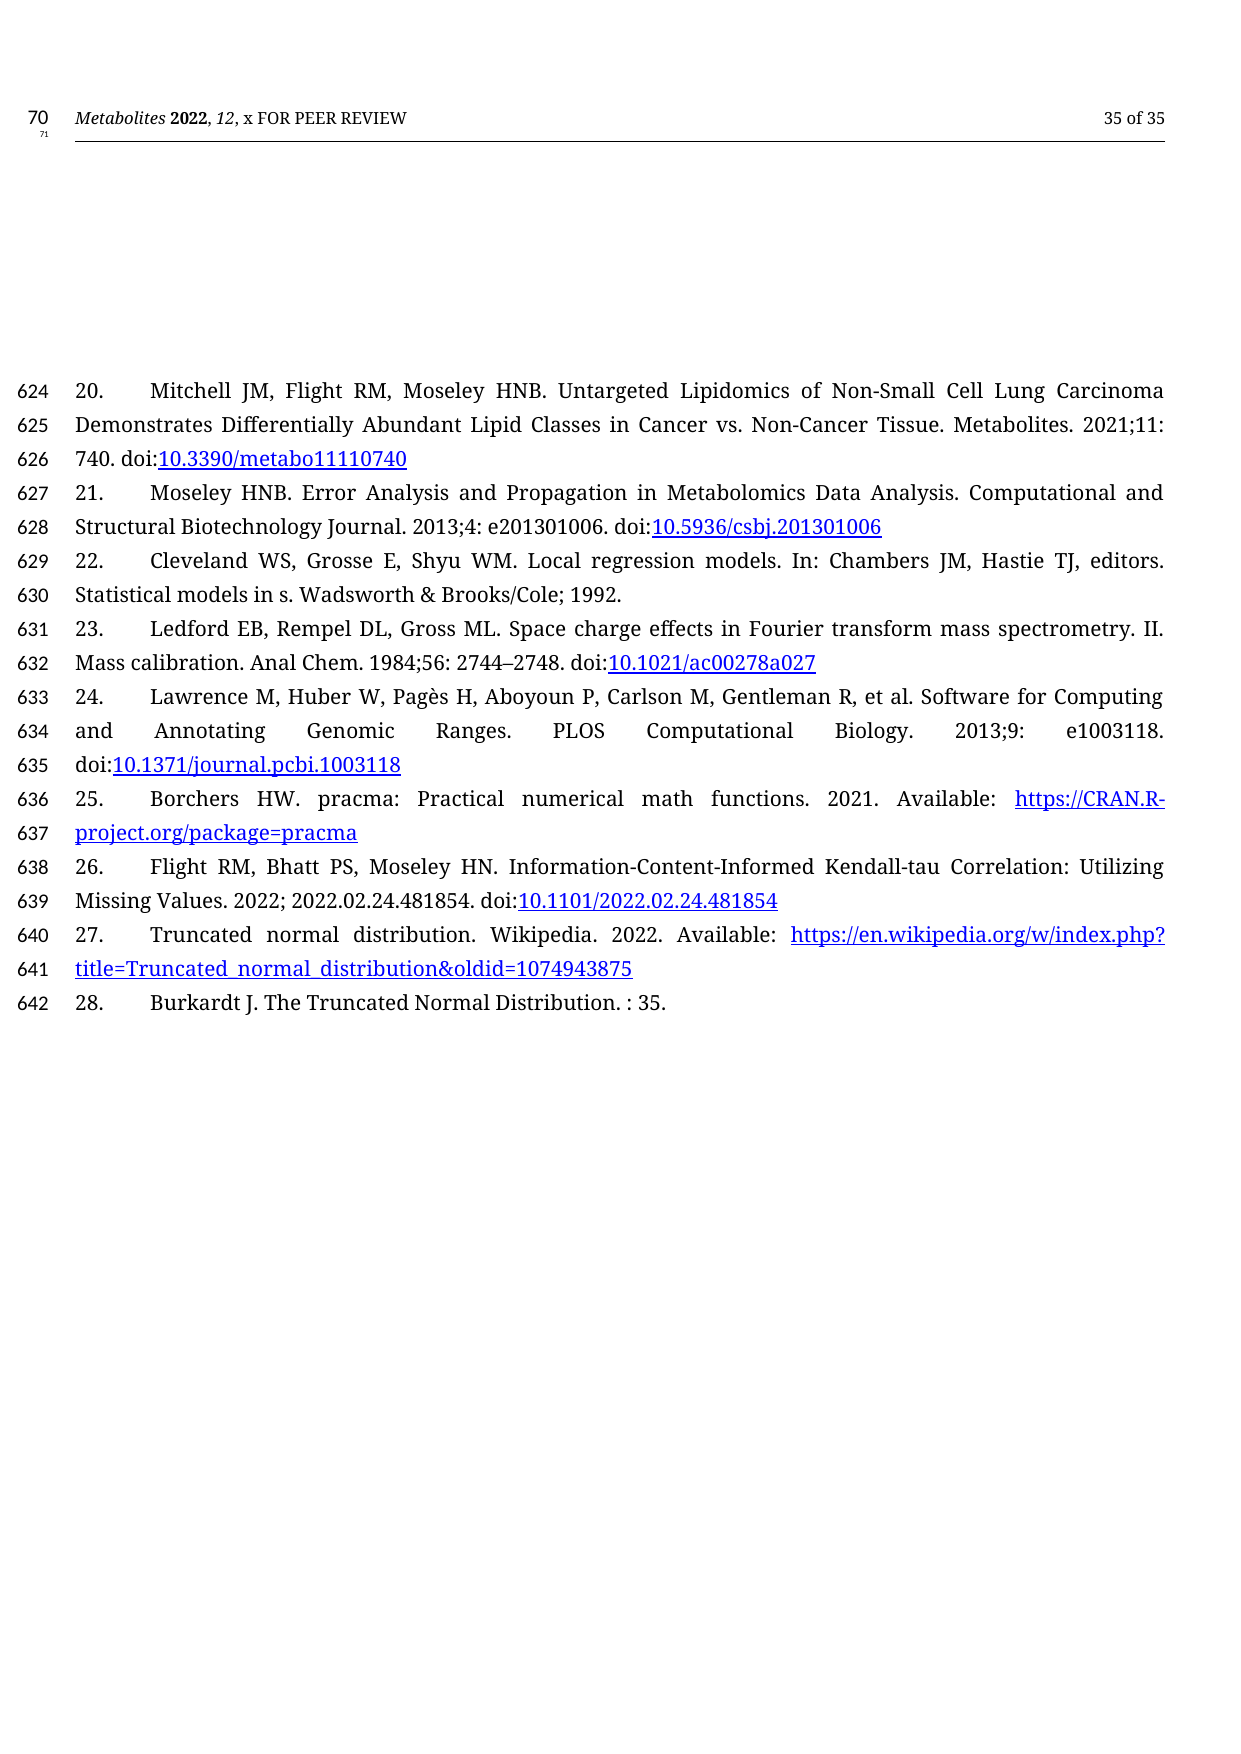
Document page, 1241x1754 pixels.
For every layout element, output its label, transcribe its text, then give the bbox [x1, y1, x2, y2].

text 23. Ledford EB, Rempel DL, Gross ML. Space charge effects in Fourier transform mass spectrometry. II. Mass calibration. Anal Chem. 1984;56: 2744–2748. doi:10.1021/ac00278a027 [75, 611, 1165, 679]
text 24. Lawrence M, Huber W, Pagès H, Aboyoun P, Carlson M, Gentleman R, et al. Software for Computing and Annotating Genomic Ranges. PLOS Computational Biology. 2013;9: e1003118. doi:10.1371/journal.pcbi.1003118 [75, 679, 1165, 781]
text 27. Truncated normal distribution. Wikipedia. 2022. Available: https://en.wikipedia.org/w/index.php?title=Truncated_normal_distribution&oldid=1074943875 [75, 917, 1165, 985]
text 26. Flight RM, Bhatt PS, Moseley HN. Information-Content-Informed Kendall-tau Correlation: Utilizing Missing Values. 2022; 2022.02.24.481854. doi:10.1101/2022.02.24.481854 [75, 849, 1165, 917]
text 21. Moseley HNB. Error Analysis and Propagation in Metabolomics Data Analysis. Computational and Structural Biotechnology Journal. 2013;4: e201301006. doi:10.5936/csbj.201301006 [75, 476, 1165, 543]
text 28. Burkardt J. The Truncated Normal Distribution. : 35. [75, 985, 1165, 1019]
text 20. Mitchell JM, Flight RM, Moseley HNB. Untargeted Lipidomics of Non-Small Cell Lung Carcinoma Demonstrates Differentially Abundant Lipid Classes in Cancer vs. Non-Cancer Tissue. Metabolites. 2021;11: 740. doi:10.3390/metabo11110740 [75, 374, 1165, 476]
text 22. Cleveland WS, Grosse E, Shyu WM. Local regression models. In: Chambers JM, Hastie TJ, editors. Statistical models in s. Wadsworth & Brooks/Cole; 1992. [75, 543, 1165, 611]
text 25. Borchers HW. pracma: Practical numerical math functions. 2021. Available: https://CRAN.R-project.org/package=pracma [75, 781, 1165, 849]
